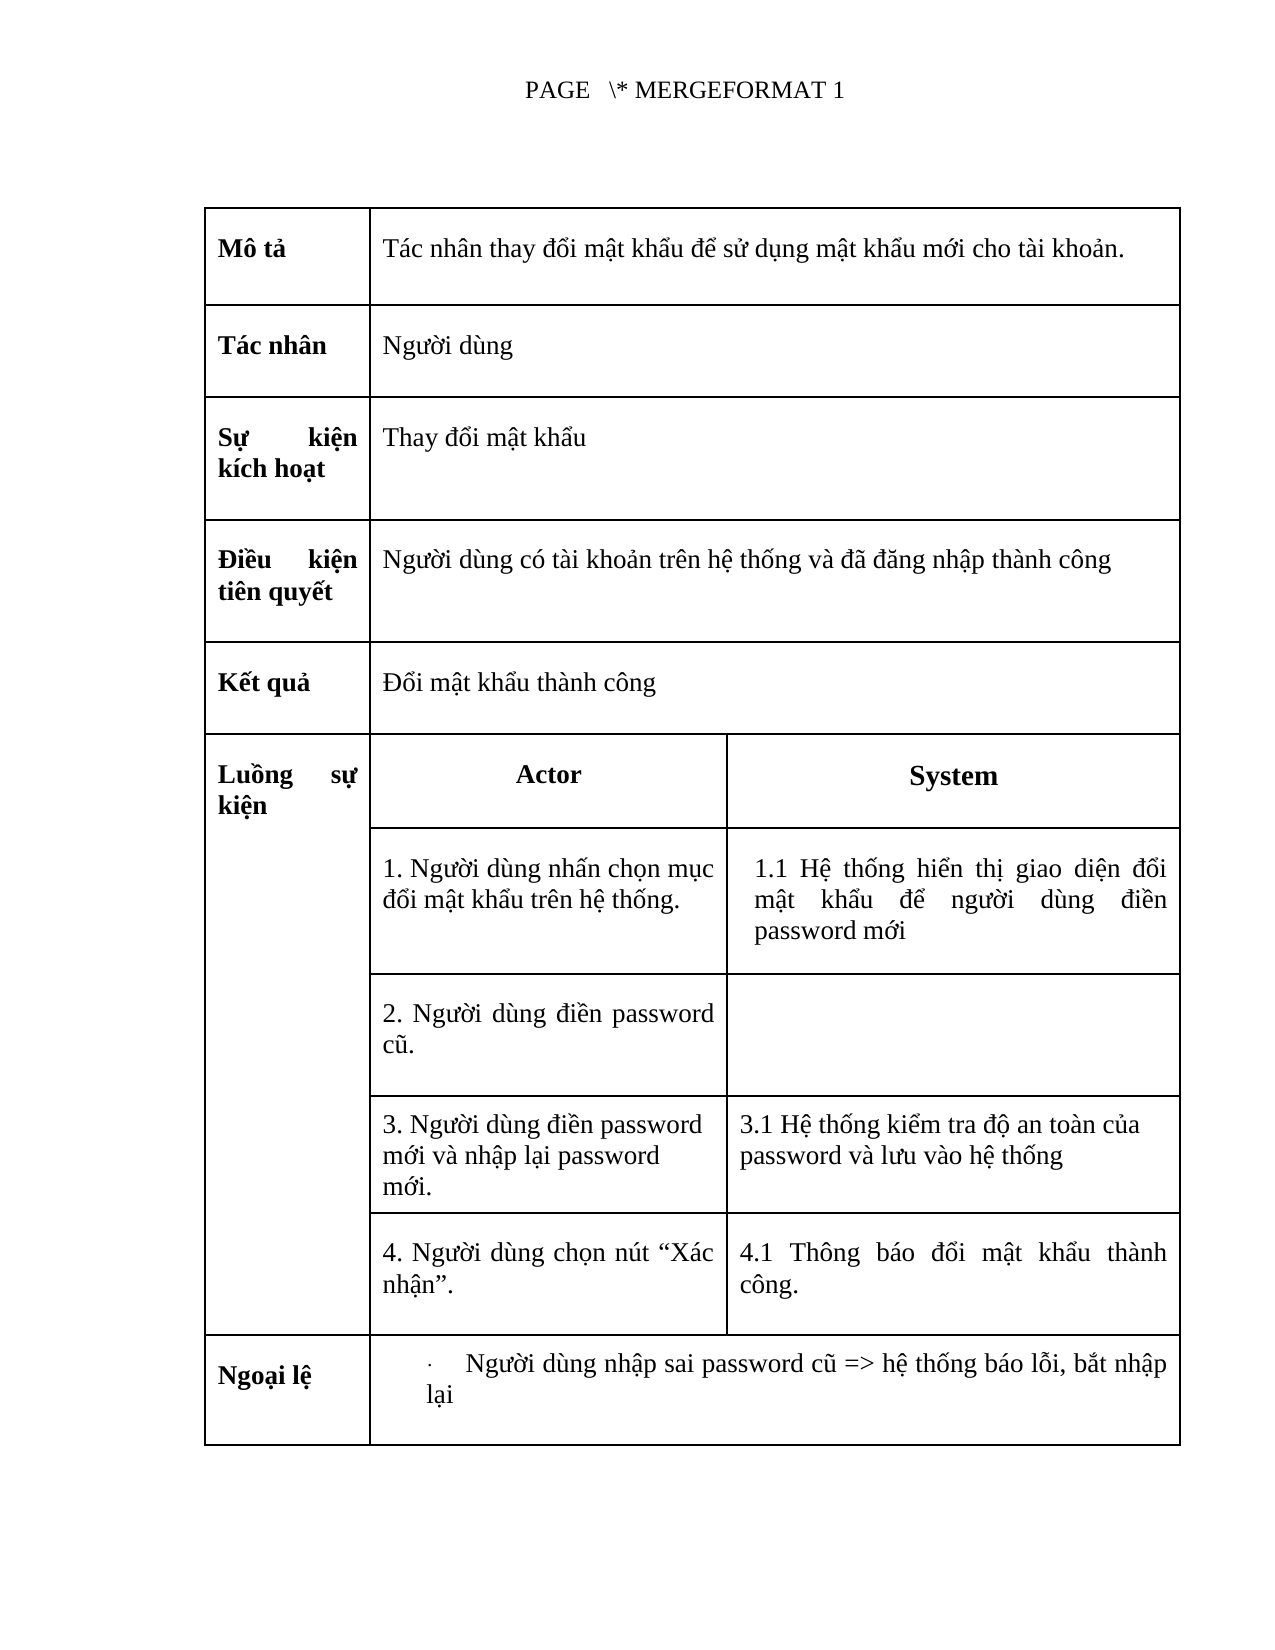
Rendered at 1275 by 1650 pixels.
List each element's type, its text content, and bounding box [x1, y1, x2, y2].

table_cell 4. Người dùng chọn nút “Xác nhận”. [371, 1214, 726, 1334]
table_cell 1. Người dùng nhấn chọn mục đổi mật khẩu trên hệ thống. [371, 829, 726, 972]
table_cell 1.1 Hệ thống hiển thị giao diện đổi mật khẩu để người dùng điền password mới [728, 829, 1179, 972]
table_cell Sự kiện kích hoạt [206, 398, 369, 518]
table_cell Actor [371, 735, 726, 827]
table_cell 2. Người dùng điền password cũ. [371, 975, 726, 1095]
table_cell Mô tả [206, 209, 369, 304]
table_cell [728, 975, 1179, 1095]
table_cell 3.1 Hệ thống kiểm tra độ an toàn của password và lưu vào hệ thống [728, 1097, 1179, 1212]
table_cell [371, 1336, 1179, 1444]
table_cell Người dùng điền password mới và nhập lại password mới. [371, 1097, 726, 1212]
table_cell 4.1 Thông báo đổi mật khẩu thành công. [728, 1214, 1179, 1334]
table_cell Tác nhân thay đổi mật khẩu để sử dụng mật khẩu mới cho tài khoản. [371, 209, 1179, 304]
table_cell Người dùng có tài khoản trên hệ thống và đã đăng nhập thành công [371, 521, 1179, 641]
table_cell Điều kiện tiên quyết [206, 521, 369, 641]
table_cell Người dùng [371, 306, 1179, 396]
table_cell System [728, 735, 1179, 827]
table_cell Tác nhân [206, 306, 369, 396]
table_cell Thay đổi mật khẩu [371, 398, 1179, 518]
table_cell Luồng sự kiện [206, 735, 369, 1334]
table_cell Kết quả [206, 643, 369, 733]
table_cell Ngoại lệ [206, 1336, 369, 1444]
table_cell Đổi mật khẩu thành công [371, 643, 1179, 733]
